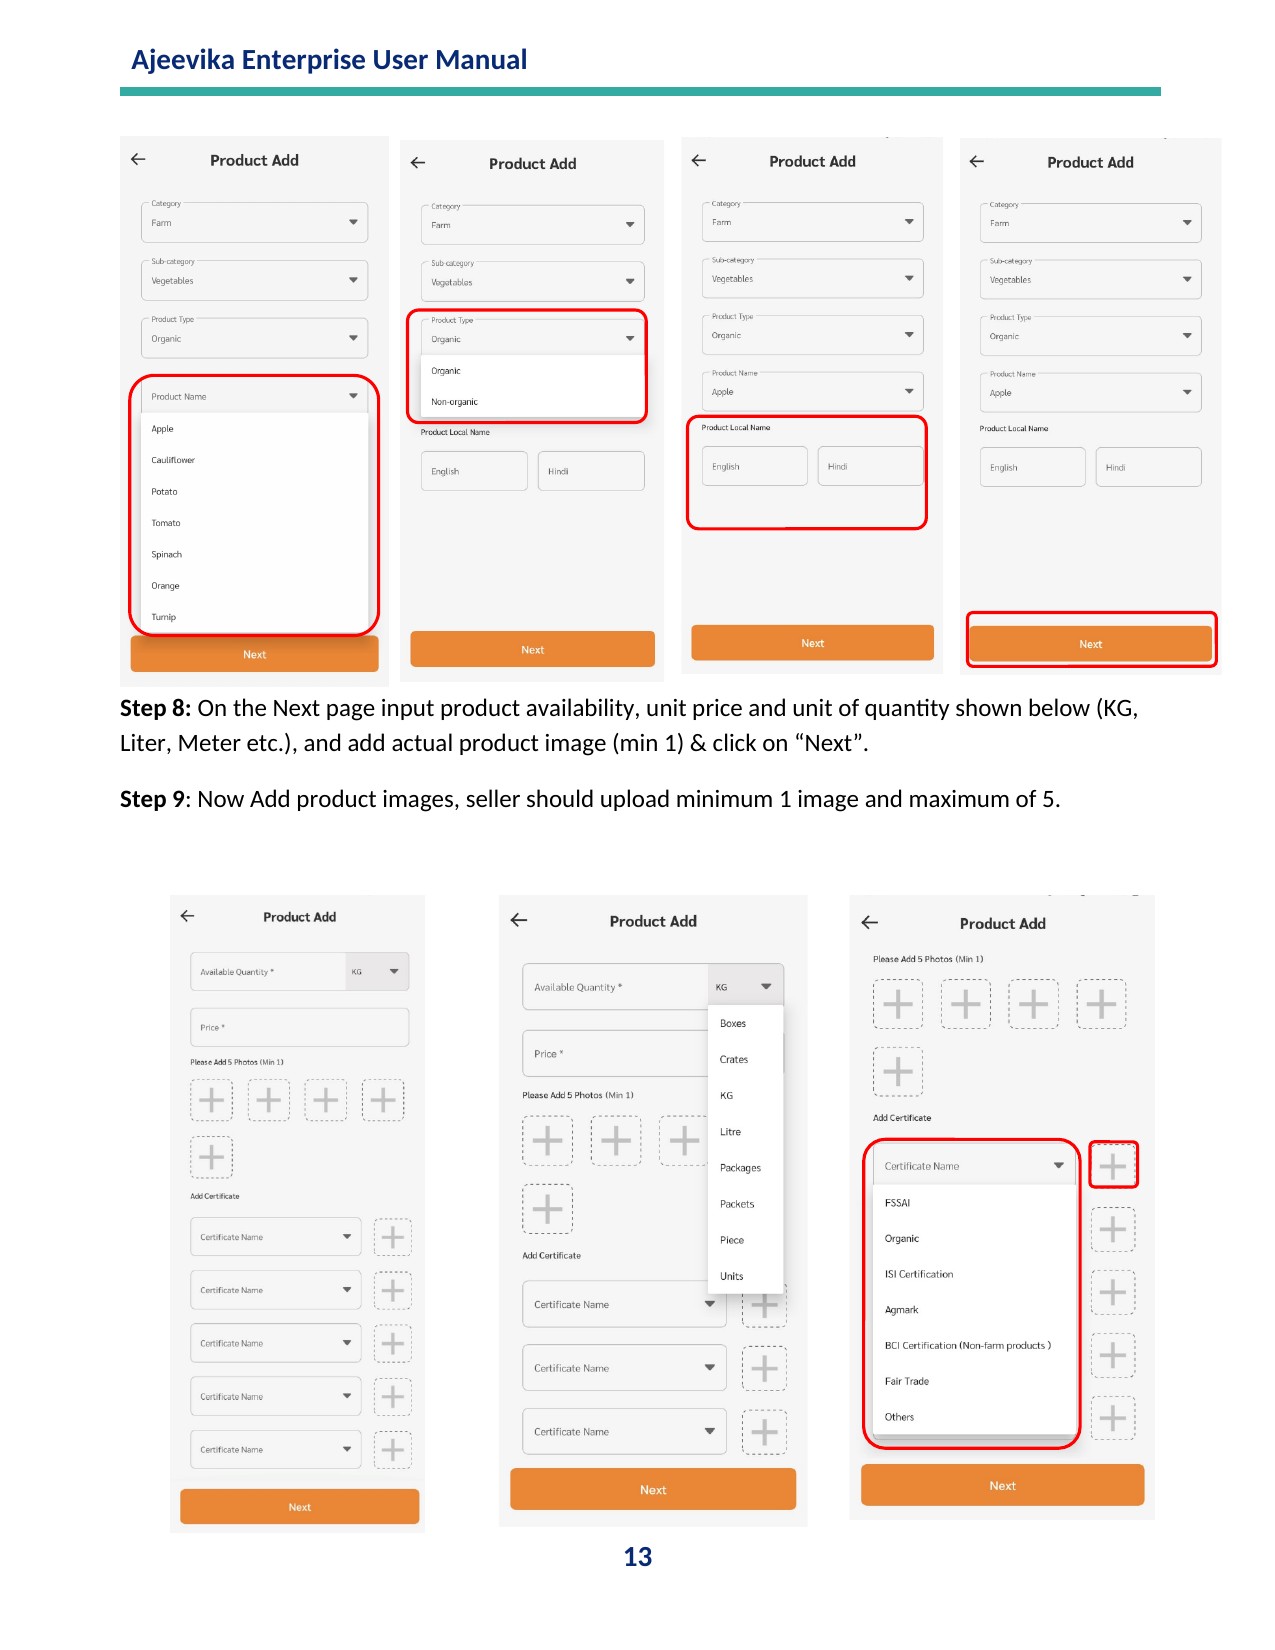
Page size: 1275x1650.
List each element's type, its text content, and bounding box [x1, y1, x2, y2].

picture [120, 136, 389, 687]
text Step 8: On the Next page input product availability, unit price and unit of quantity shown below (KG, Liter, Meter etc.), and add actual product image (min 1) & click on “Next”. [120, 692, 1155, 758]
picture [960, 138, 1222, 675]
text Step 9: Now Add product images, seller should upload minimum 1 image and maximum of 5. [120, 783, 1155, 814]
picture [681, 137, 944, 674]
picture [849, 895, 1155, 1520]
picture [170, 895, 425, 1533]
picture [400, 140, 665, 682]
picture [498, 895, 808, 1527]
